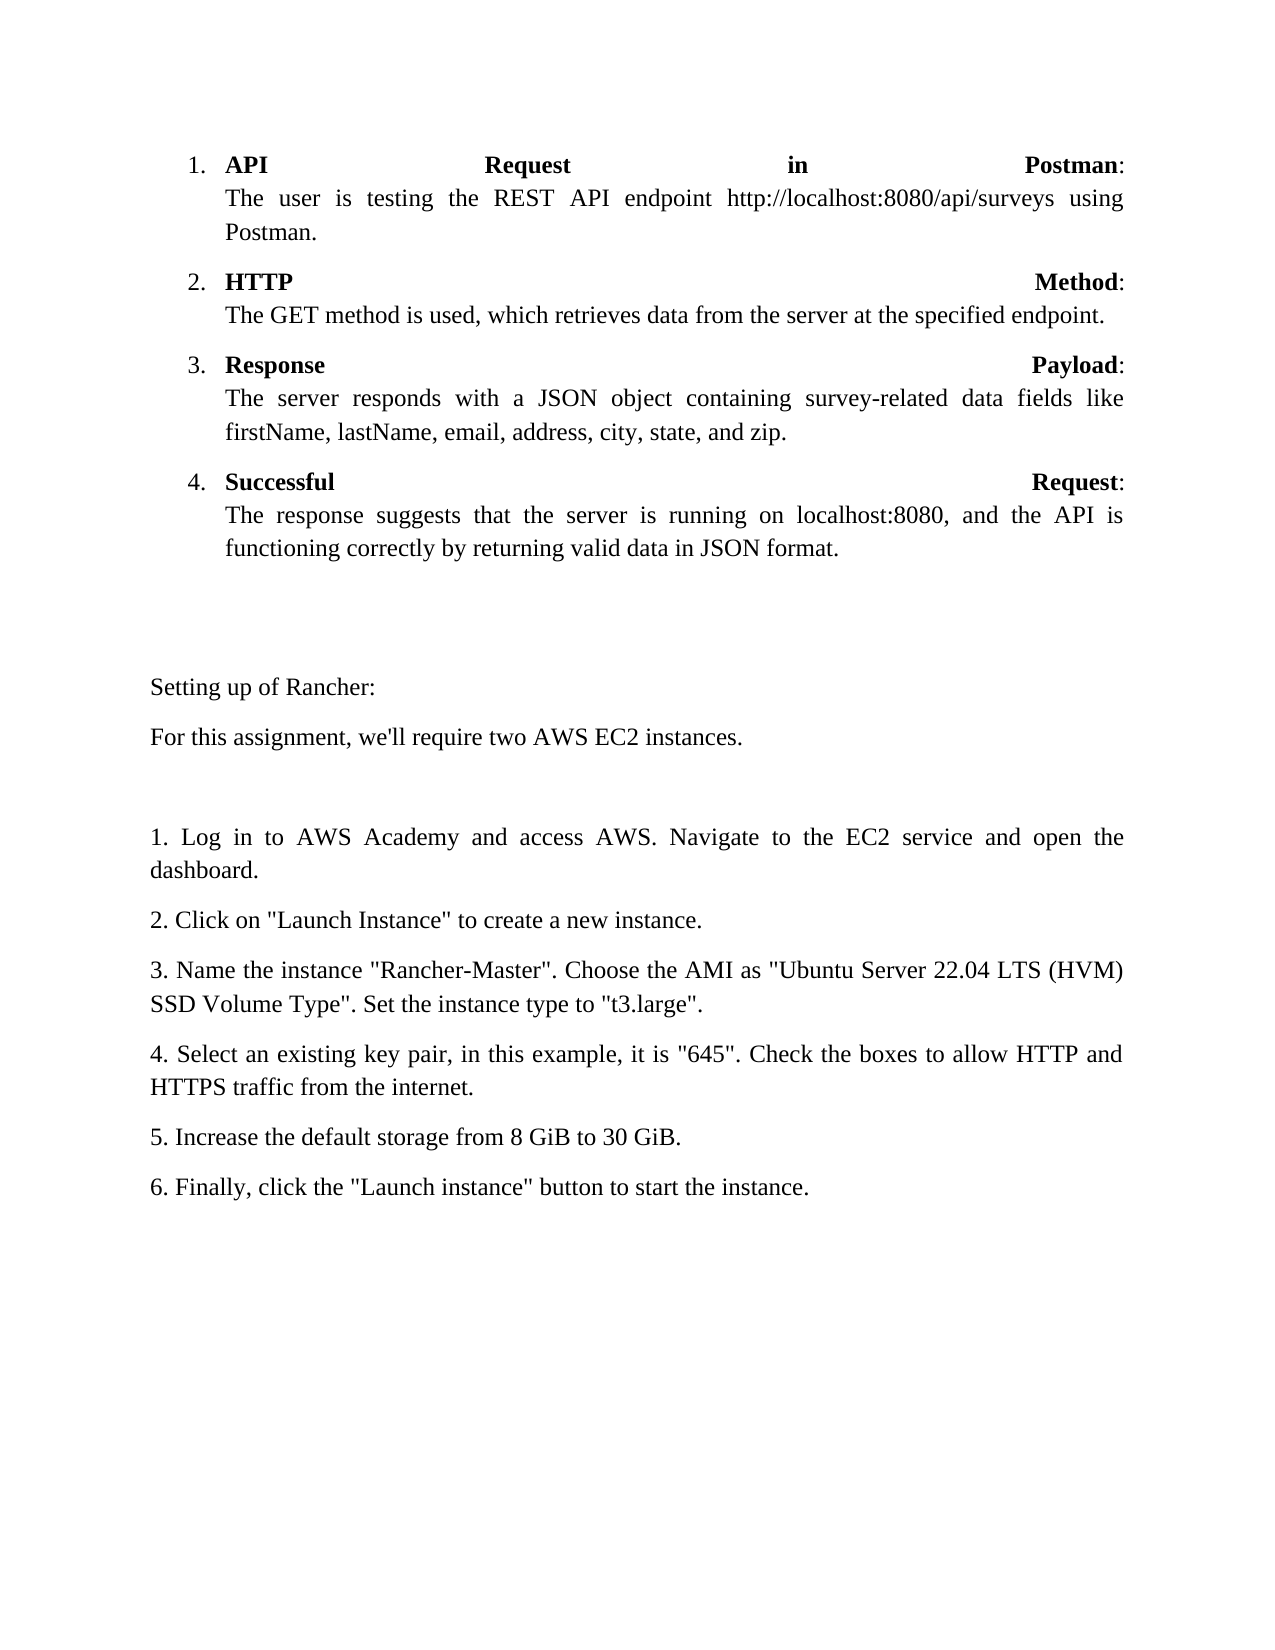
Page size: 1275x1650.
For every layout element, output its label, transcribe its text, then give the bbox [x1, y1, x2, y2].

list Response Payload: The server responds with a JSON object containing survey-related data fields like firstName, lastName, email, address, city, state, and zip. [187, 350, 1125, 445]
text For this assignment, we'll require two AWS EC2 instances. [150, 722, 1125, 751]
text 2. Click on "Launch Instance" to create a new instance. [150, 905, 1125, 934]
text 1. Log in to AWS Academy and access AWS. Navigate to the EC2 service and open the dashboard. [150, 822, 1125, 884]
text 3. Name the instance "Rancher-Master". Choose the AMI as "Ubuntu Server 22.04 LTS (HVM) SSD Volume Type". Set the instance type to "t3.large". [150, 955, 1125, 1017]
text 6. Finally, click the "Launch instance" button to start the instance. [150, 1172, 1125, 1201]
list API Request in Postman: The user is testing the REST API endpoint http://localhost:8080/api/surveys using Postman. [187, 150, 1125, 245]
list Successful Request: The response suggests that the server is running on localhost:8080, and the API is functioning correctly by returning valid data in JSON format. [187, 467, 1125, 562]
list HTTP Method: The GET method is used, which retrieves data from the server at the specified endpoint. [187, 267, 1125, 329]
text 4. Select an existing key pair, in this example, it is "645". Check the boxes to allow HTTP and HTTPS traffic from the internet. [150, 1039, 1125, 1101]
text 5. Increase the default storage from 8 GiB to 30 GiB. [150, 1122, 1125, 1151]
text Setting up of Rancher: [150, 633, 1125, 701]
